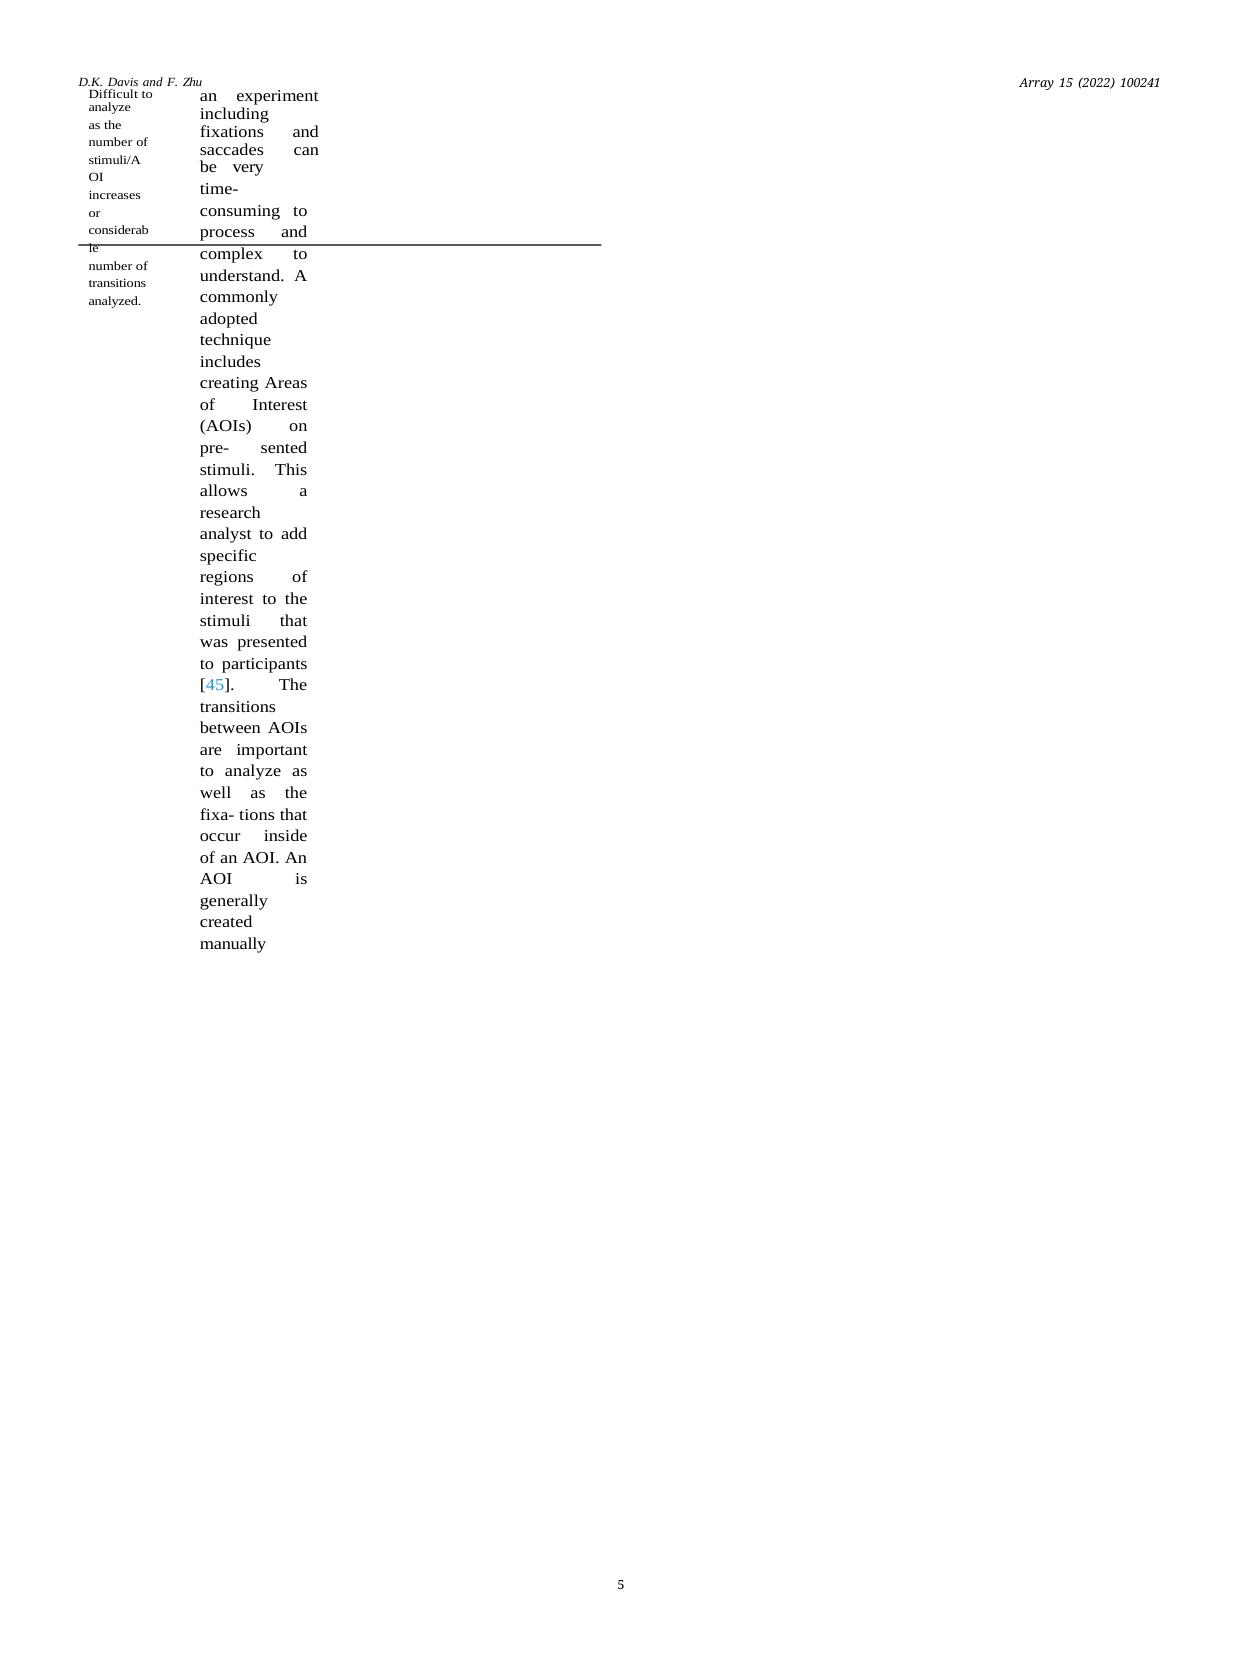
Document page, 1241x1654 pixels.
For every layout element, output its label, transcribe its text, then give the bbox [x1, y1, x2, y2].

text Difficult to analyze [88, 87, 167, 114]
text time-consuming to process and complex to understand. A commonly adopted technique includes creating Areas of Interest (AOIs) on pre- sented stimuli. This allows a research analyst to add specific regions of interest to the stimuli that was presented to participants [45]. The transitions between AOIs are important to analyze as well as the fixa- tions that occur inside of an AOI. An AOI is generally created manually [199, 246, 307, 953]
text an experiment including fixations and saccades can be very [199, 87, 318, 177]
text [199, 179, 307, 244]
text as the number of stimuli/AOI increases or considerable number of transitions analyzed. [88, 117, 150, 244]
